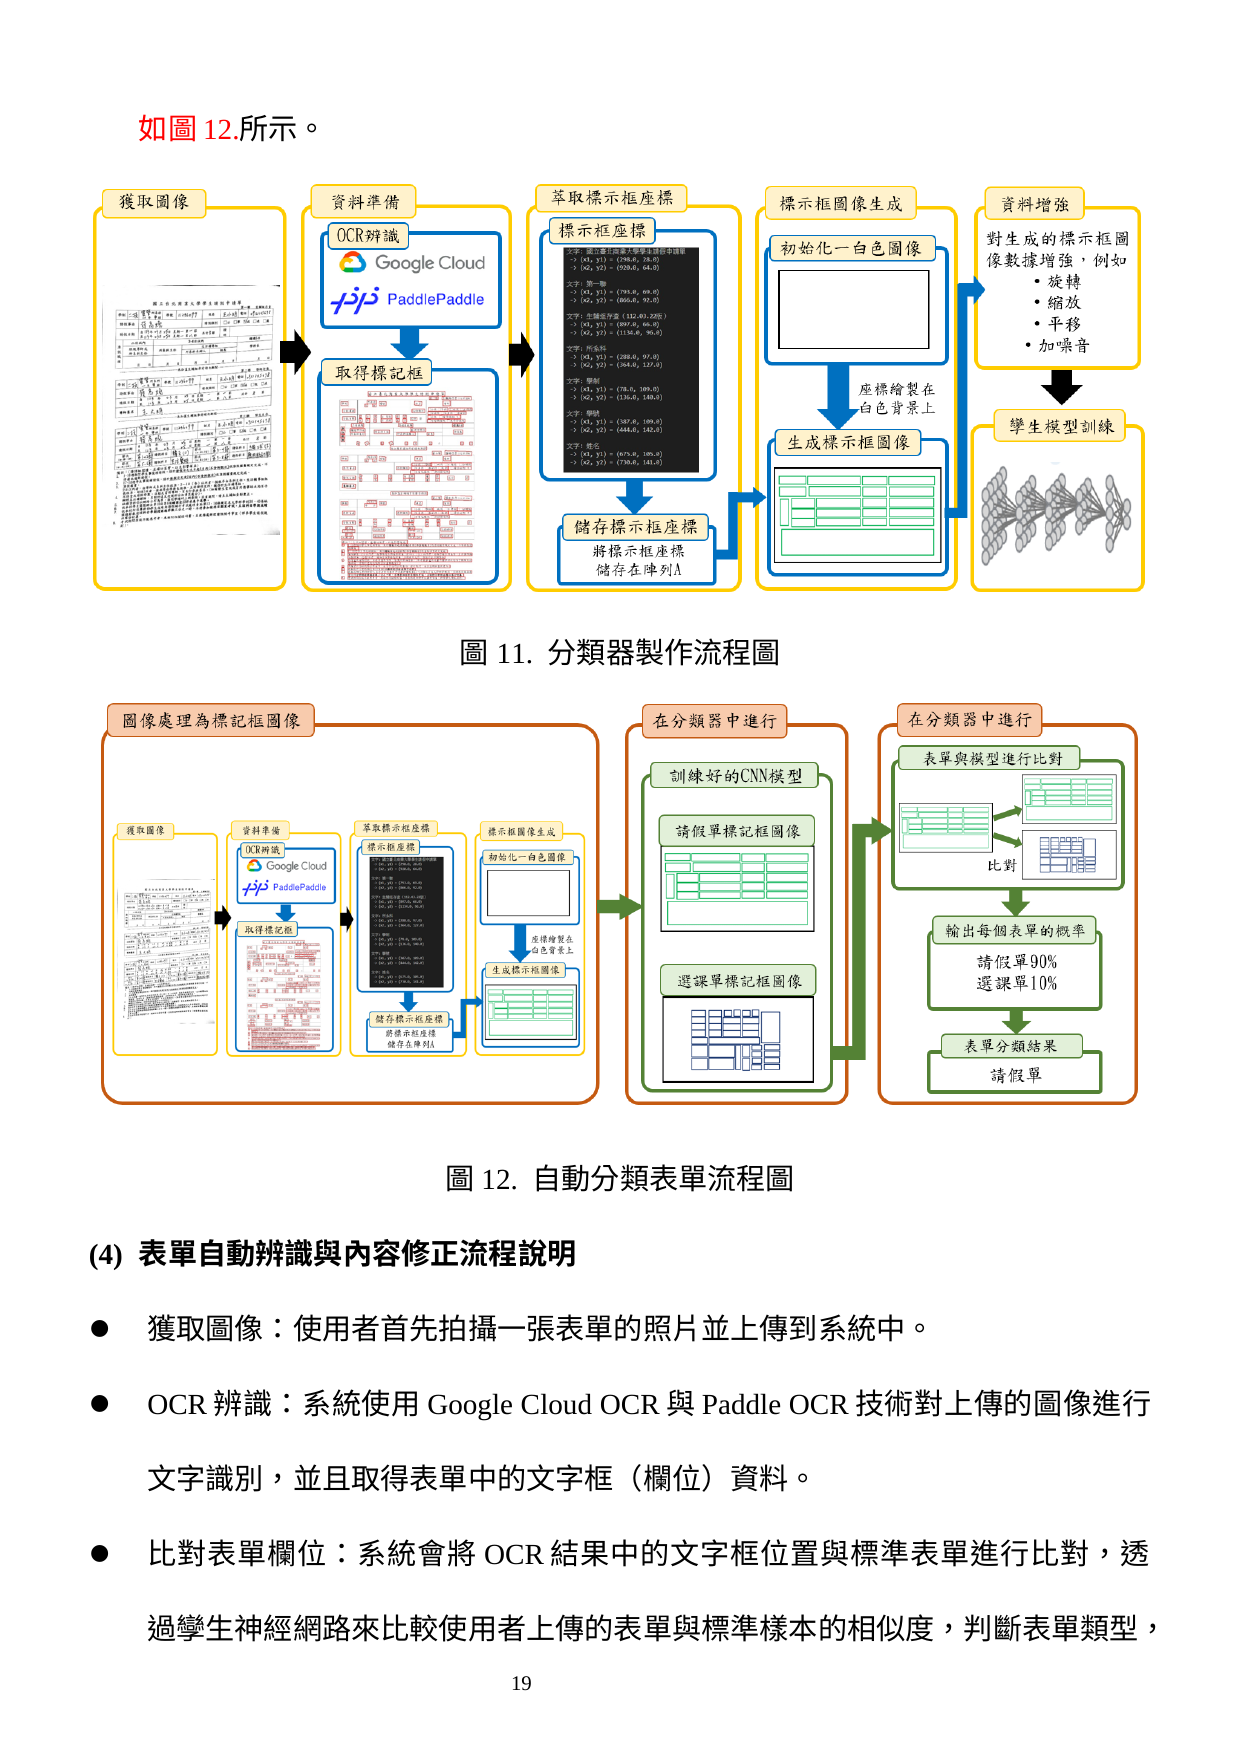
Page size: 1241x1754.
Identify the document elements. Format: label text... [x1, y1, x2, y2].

text 圖 11. 分類器製作流程圖 [89, 614, 1152, 689]
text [139, 89, 1152, 164]
text (4) 表單自動辨識與內容修正流程說明 [89, 1214, 1152, 1289]
text 圖 12. 自動分類表單流程圖 [89, 1139, 1152, 1214]
list OCR辨識：系統使用Google Cloud OCR與Paddle OCR技術對上傳的圖像進行文字識別，並且取得表單中的文字框（欄位）資料。 [89, 1364, 1152, 1514]
list 獲取圖像：使用者首先拍攝一張表單的照片並上傳到系統中。 [89, 1289, 1152, 1364]
list 比對表單欄位：系統會將OCR結果中的文字框位置與標準表單進行比對，透過孿生神經網路來比較使用者上傳的表單與標準樣本的相似度，判斷表單類型， [89, 1514, 1152, 1664]
